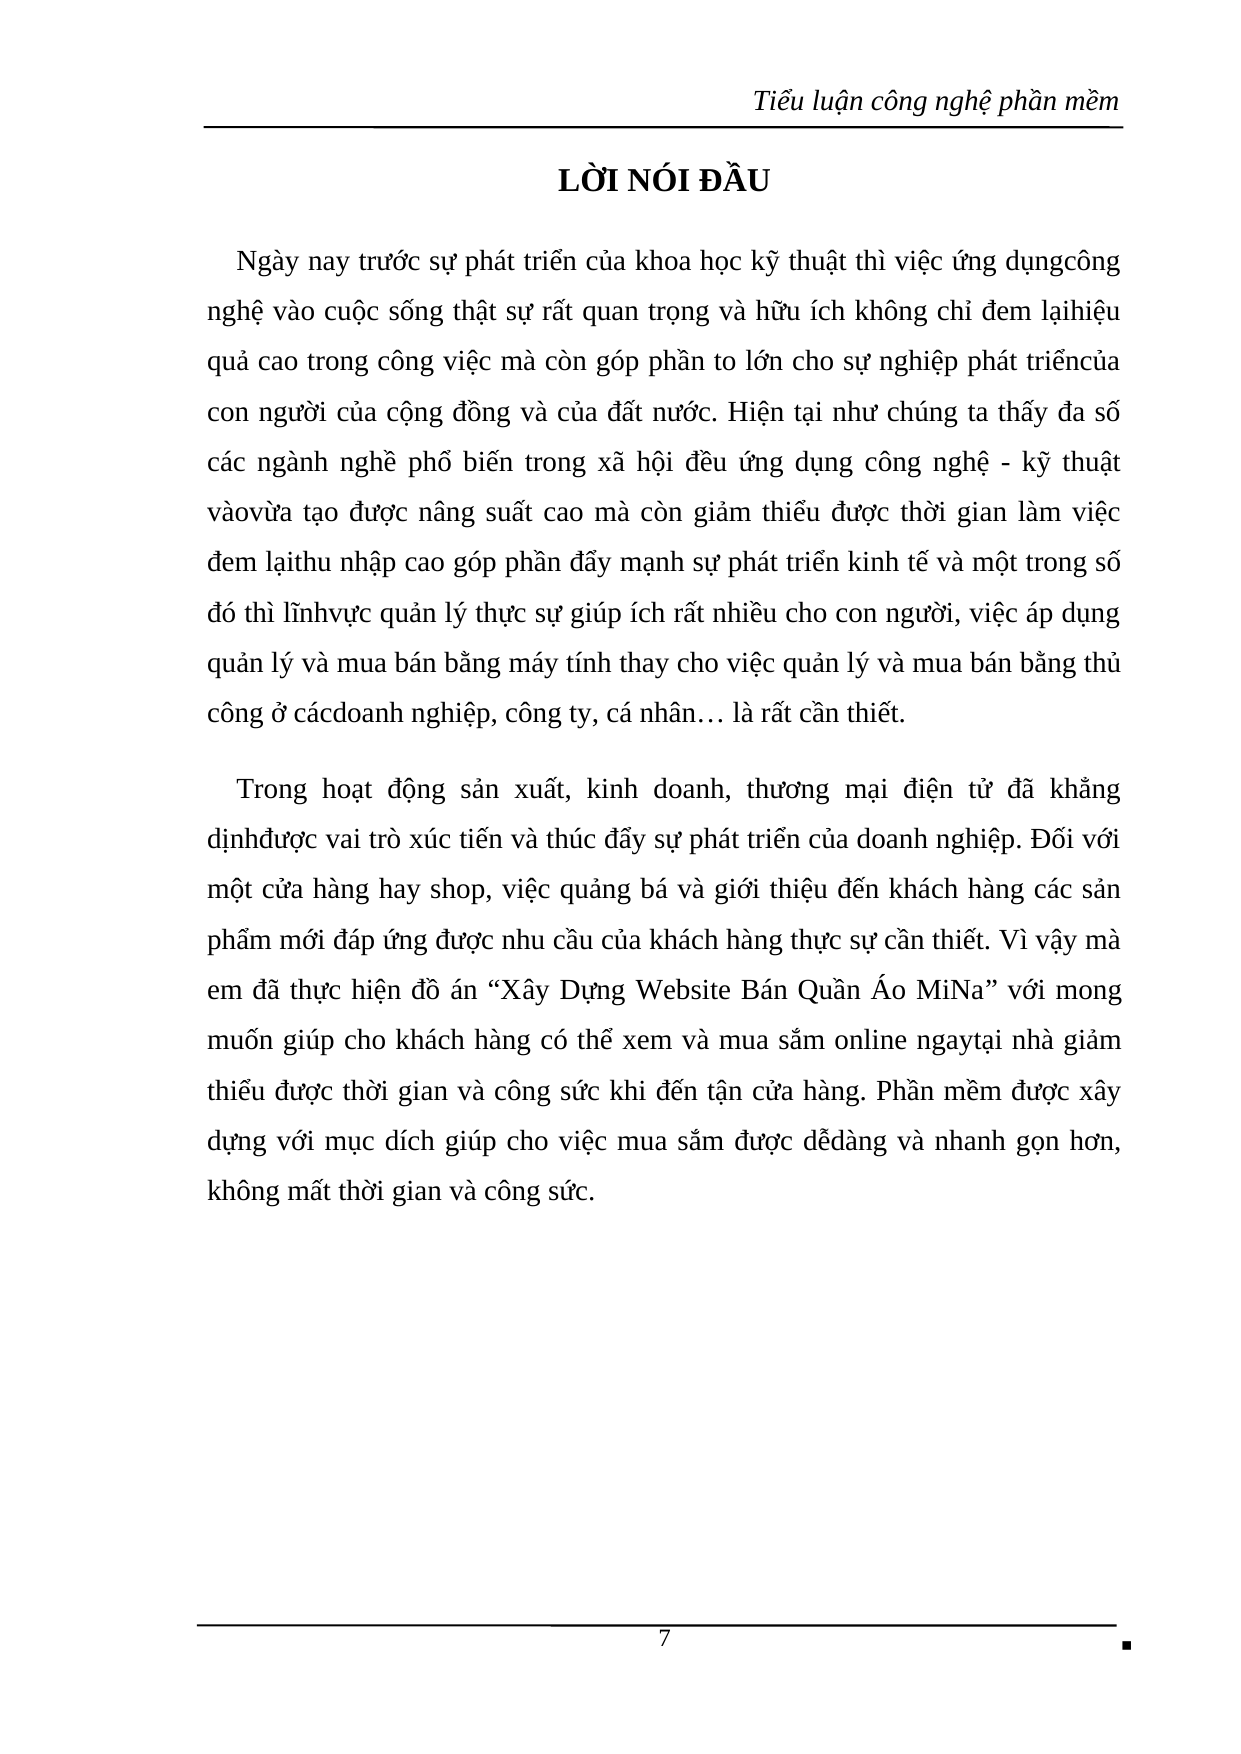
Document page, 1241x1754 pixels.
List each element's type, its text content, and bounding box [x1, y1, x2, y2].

text Ngày nay trước sự phát triển của khoa học kỹ thuật thì việc ứng dụngcông nghệ vào cuộc sống thật sự rất quan trọng và hữu ích không chỉ đem lạihiệu quả cao trong công việc mà còn góp phần to lớn cho sự nghiệp phát triểncủa con người của cộng đồng và của đất nước. Hiện tại như chúng ta thấy đa số các ngành nghề phổ biến trong xã hội đều ứng dụng công nghệ - kỹ thuật vàovừa tạo được nâng suất cao mà còn giảm thiểu được thời gian làm việc đem lạithu nhập cao góp phần đẩy mạnh sự phát triển kinh tế và một trong số đó thì lĩnhvực quản lý thực sự giúp ích rất nhiều cho con người, việc áp dụng quản lý và mua bán bằng máy tính thay cho việc quản lý và mua bán bằng thủ công ở cácdoanh nghiệp, công ty, cá nhân… là rất cần thiết. [207, 243, 1122, 729]
subtitle LỜI NÓI ĐẦU [207, 160, 1122, 198]
text Trong hoạt động sản xuất, kinh doanh, thương mại điện tử đã khẳng dịnhđược vai trò xúc tiến và thúc đẩy sự phát triển của doanh nghiệp. Đối với một cửa hàng hay shop, việc quảng bá và giới thiệu đến khách hàng các sản phẩm mới đáp ứng được nhu cầu của khách hàng thực sự cần thiết. Vì vậy mà em đã thực hiện đồ án “Xây Dựng Website Bán Quần Áo MiNa” với mong muốn giúp cho khách hàng có thể xem và mua sắm online ngaytại nhà giảm thiểu được thời gian và công sức khi đến tận cửa hàng. Phần mềm được xây dựng với mục dích giúp cho việc mua sắm được dễdàng và nhanh gọn hơn, không mất thời gian và công sức. [207, 771, 1122, 1207]
